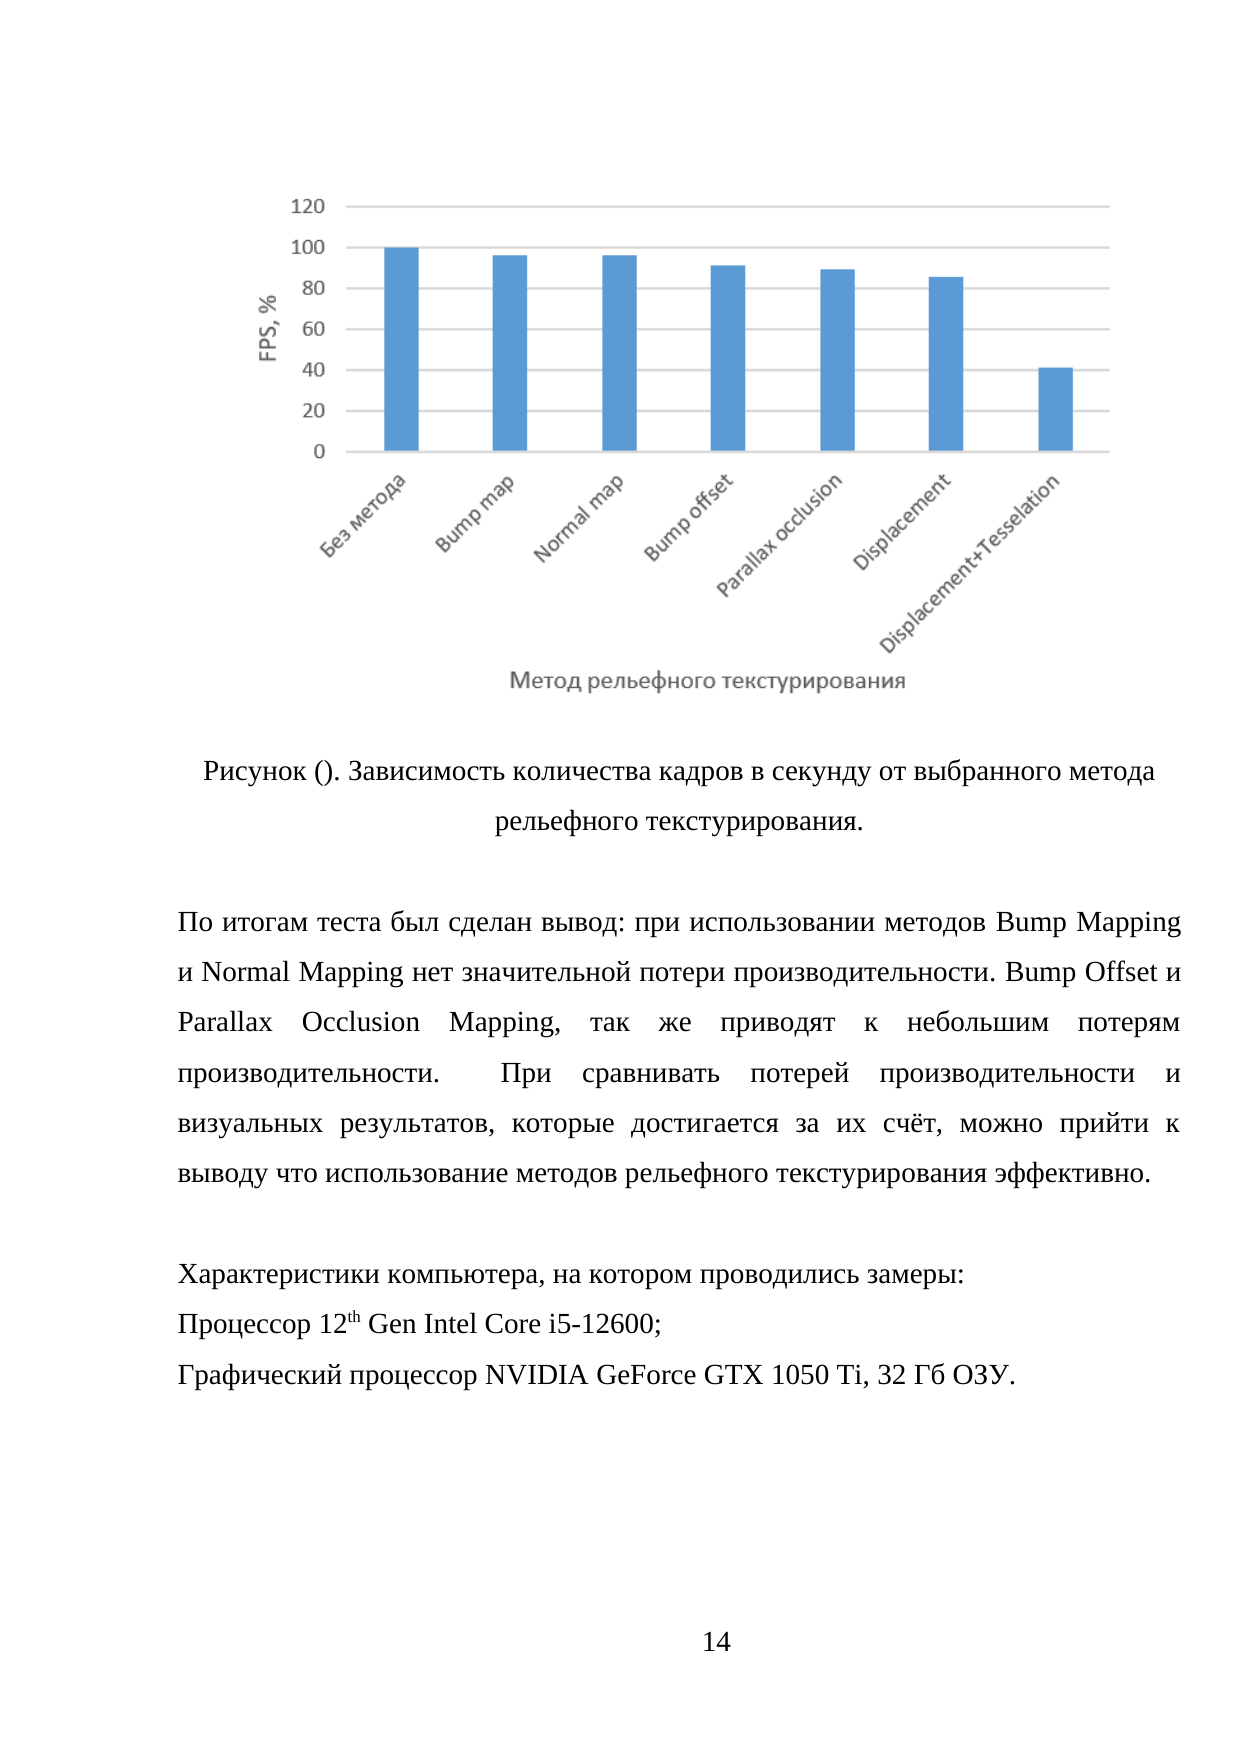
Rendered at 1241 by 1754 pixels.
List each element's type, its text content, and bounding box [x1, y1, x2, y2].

text Процессор 12th Gen Intel Core i5-12600; [177, 1306, 1181, 1340]
text Рисунок (). Зависимость количества кадров в секунду от выбранного метода рельефного текстурирования. [177, 753, 1181, 837]
text По итогам теста был сделан вывод: при использовании методов Bump Mapping и Normal Mapping нет значительной потери производительности. Bump Offset и Parallax Occlusion Mapping, так же приводят к небольшим потерям производительности. При сравнивать потерей производительности и визуальных результатов, которые достигается за их счёт, можно прийти к выводу что использование методов рельефного текстурирования эффективно. [177, 904, 1181, 1189]
text Характеристики компьютера, на котором проводились замеры: [177, 1256, 1181, 1290]
picture [225, 181, 1133, 724]
text Графический процессор NVIDIA GeForce GTX 1050 Ti, 32 Гб ОЗУ. [177, 1357, 1181, 1390]
